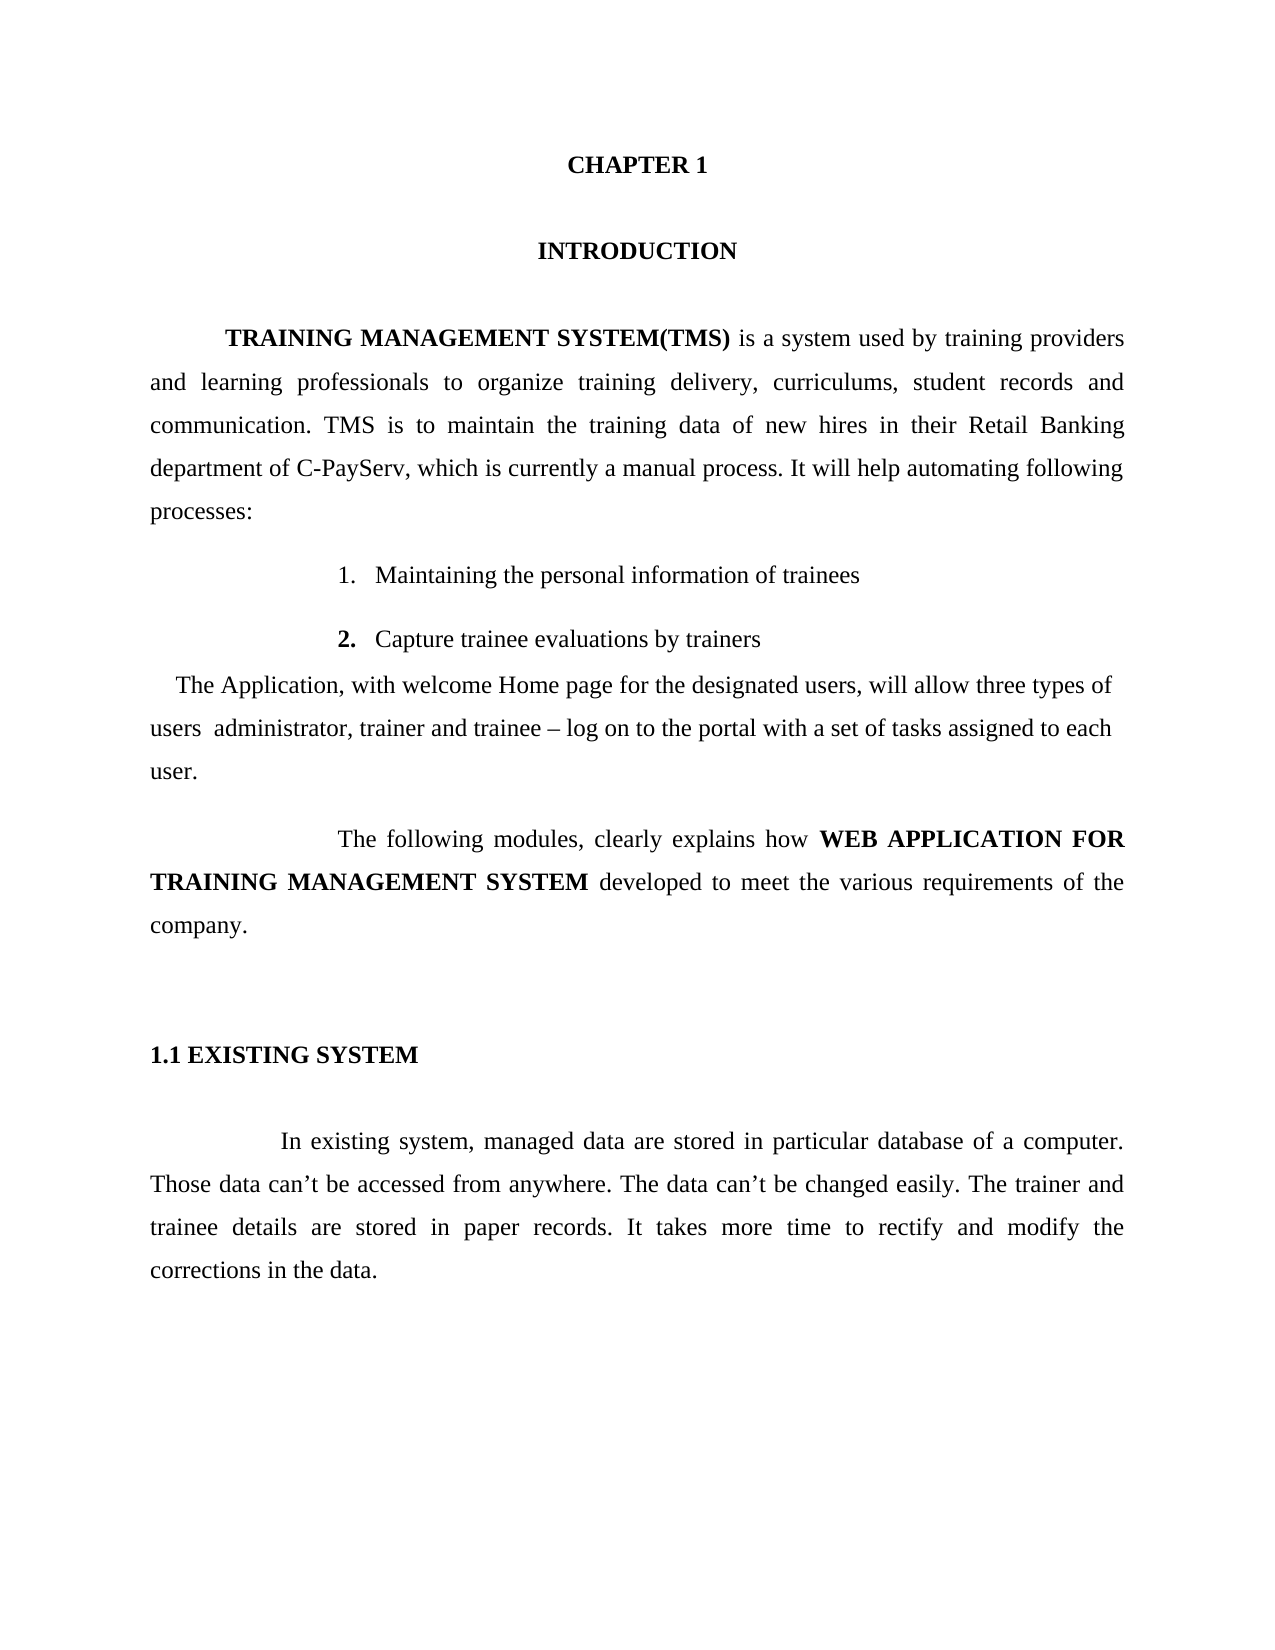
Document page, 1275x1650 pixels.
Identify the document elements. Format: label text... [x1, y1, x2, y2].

list Maintaining the personal information of trainees [337, 560, 1125, 589]
text The Application, with welcome Home page for the designated users, will allow three types of users administrator, trainer and trainee – log on to the portal with a set of tasks assigned to each user. [150, 670, 1113, 785]
text INTRODUCTION [150, 236, 1125, 265]
text TRAINING MANAGEMENT SYSTEM(TMS) is a system used by training providers and learning professionals to organize training delivery, curriculums, student records and communication. TMS is to maintain the training data of new hires in their Retail Banking department of C-PayServ, which is currently a manual process. It will help automating following processes: [150, 323, 1125, 367]
text CHAPTER 1 [150, 150, 1125, 179]
list Capture trainee evaluations by trainers [337, 624, 1125, 653]
text TRAINING MANAGEMENT SYSTEM(TMS) is a system used by training providers and learning professionals to organize training delivery, curriculums, student records and communication. TMS is to maintain the training data of new hires in their Retail Banking department of C-PayServ, which is currently a manual process. It will help automating following processes: [150, 395, 1125, 525]
text In existing system, managed data are stored in particular database of a computer. Those data can’t be accessed from anywhere. The data can’t be changed easily. The trainer and trainee details are stored in paper records. It takes more time to rectify and modify the corrections in the data. [150, 1126, 1125, 1284]
text The following modules, clearly explains how WEB APPLICATION FOR TRAINING MANAGEMENT SYSTEM developed to meet the various requirements of the company. [150, 824, 1125, 939]
text 1.1 EXISTING SYSTEM [150, 1040, 1125, 1068]
